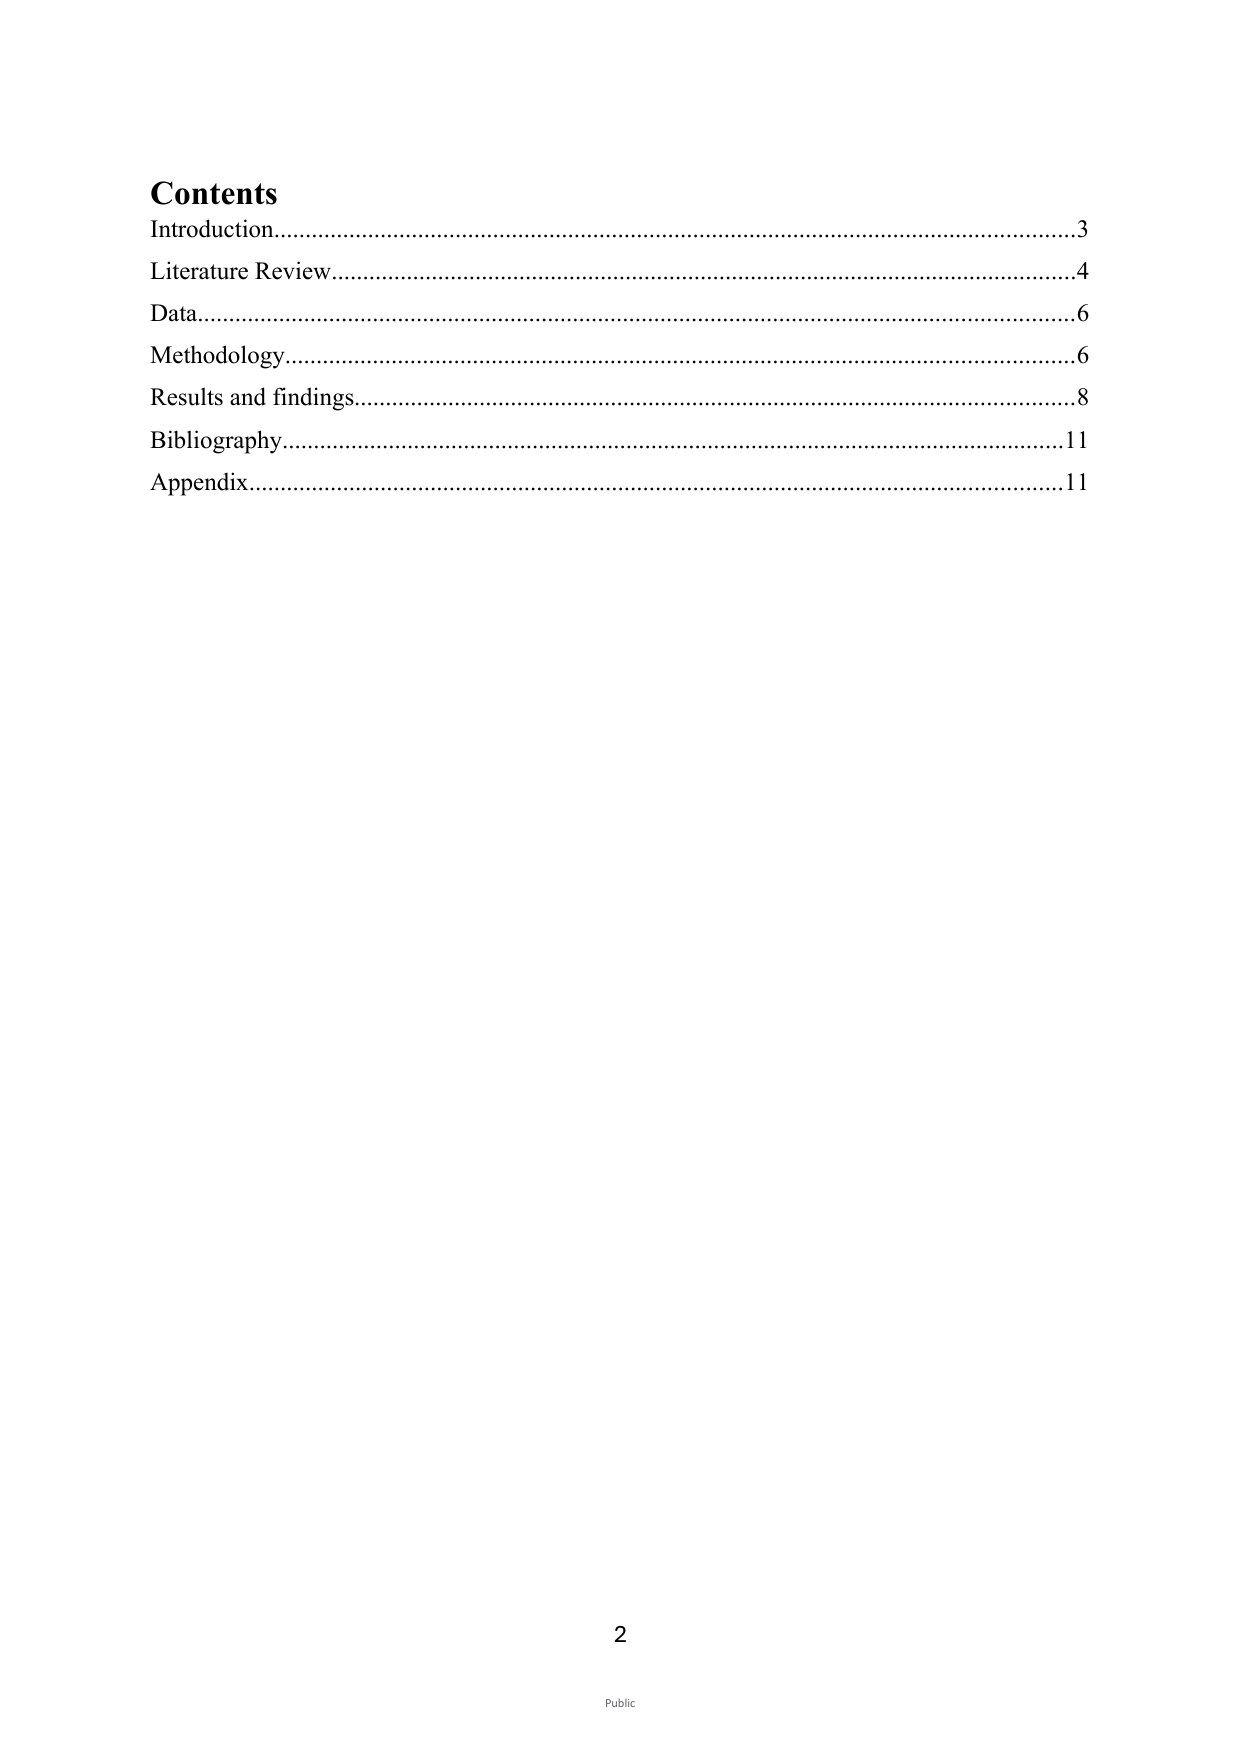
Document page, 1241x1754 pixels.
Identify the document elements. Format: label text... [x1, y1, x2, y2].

text Contents [150, 175, 1090, 212]
